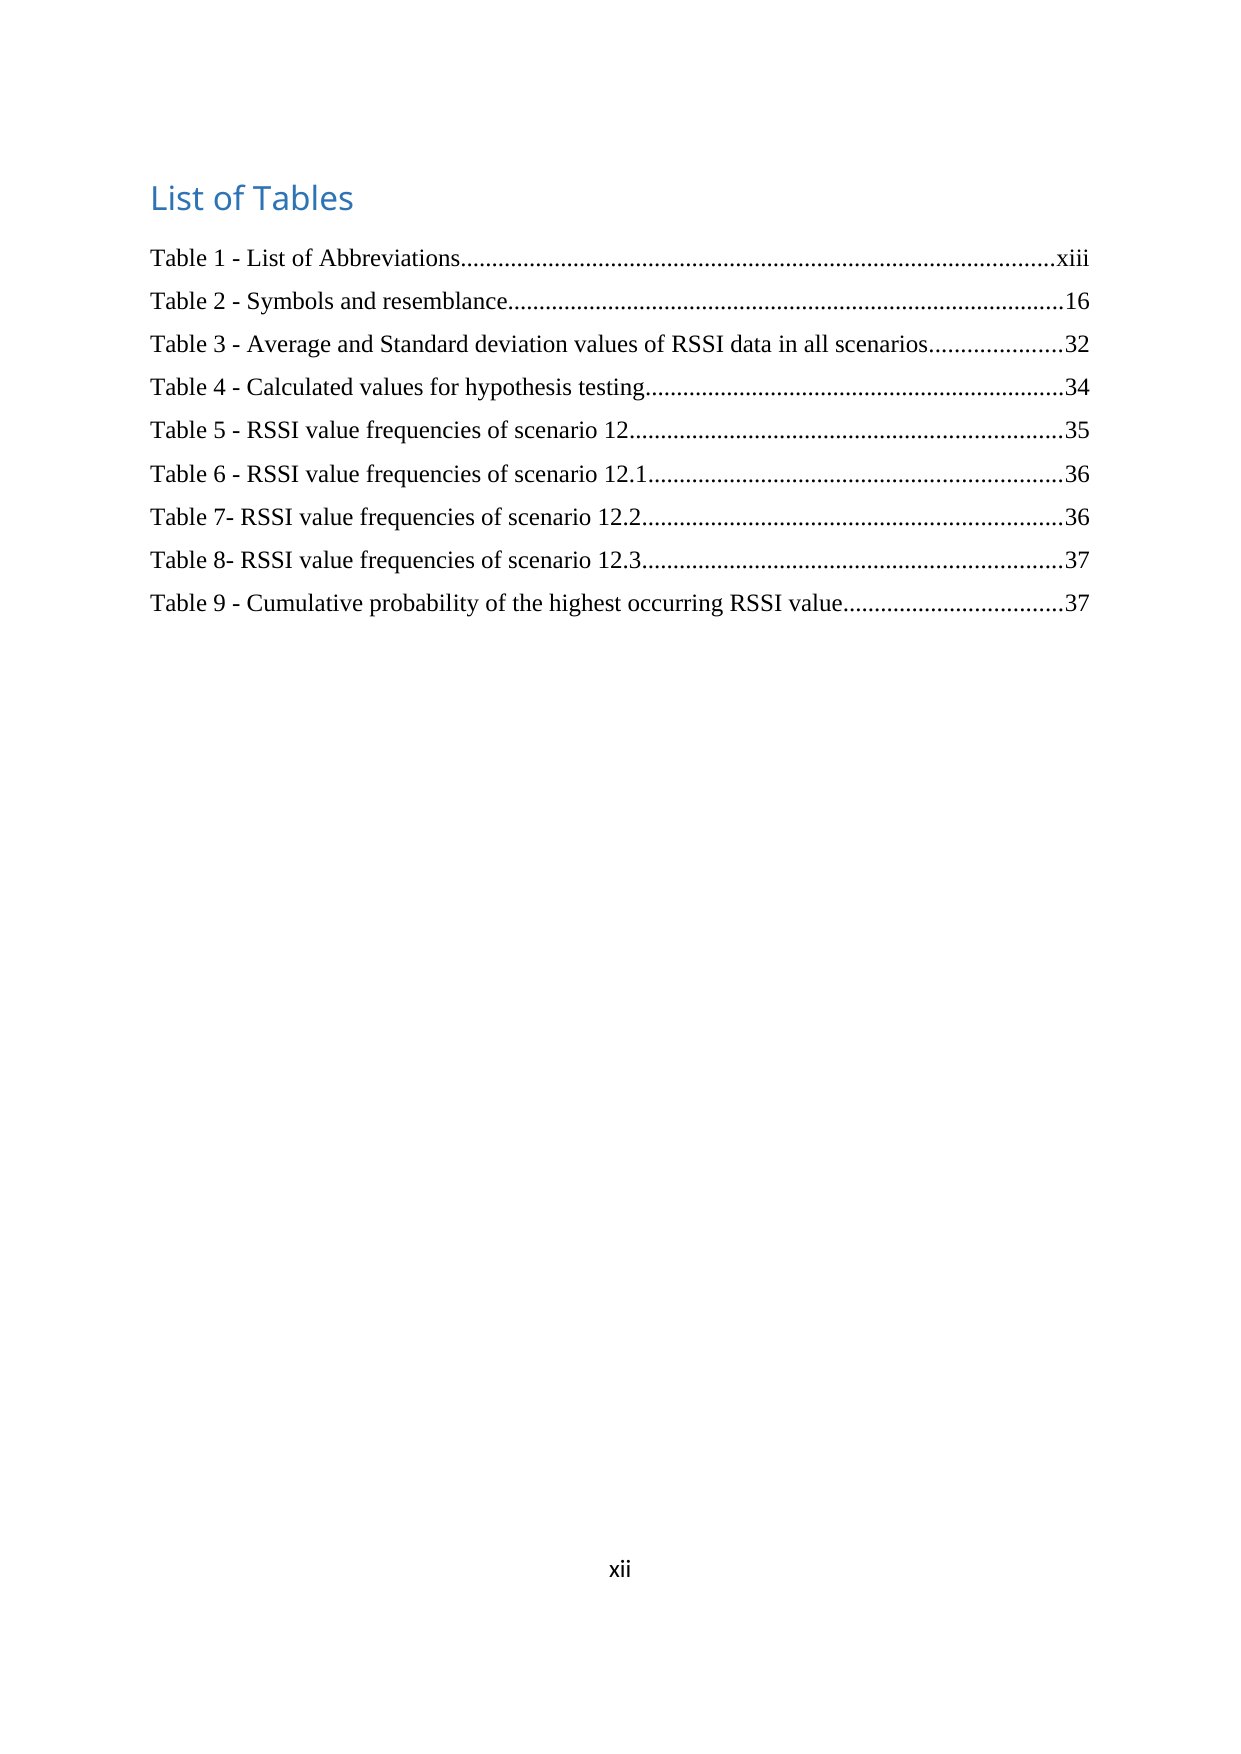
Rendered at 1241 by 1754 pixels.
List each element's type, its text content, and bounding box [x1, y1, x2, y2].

text Table 4 - Calculated values for hypothesis testing 34 [150, 372, 1090, 401]
text Table 2 - Symbols and resemblance 16 [150, 286, 1090, 315]
text Table 7- RSSI value frequencies of scenario 12.2 36 [150, 502, 1090, 531]
text Table 9 - Cumulative probability of the highest occurring RSSI value 37 [150, 588, 1090, 617]
text Table 8- RSSI value frequencies of scenario 12.3 37 [150, 545, 1090, 574]
subtitle List of Tables [150, 175, 1090, 220]
text Table 5 - RSSI value frequencies of scenario 12 35 [150, 416, 1090, 444]
text Table 6 - RSSI value frequencies of scenario 12.1 36 [150, 459, 1090, 487]
text Table 3 - Average and Standard deviation values of RSSI data in all scenarios 32 [150, 329, 1090, 358]
text Table 1 - List of Abbreviations xiii [150, 243, 1090, 272]
